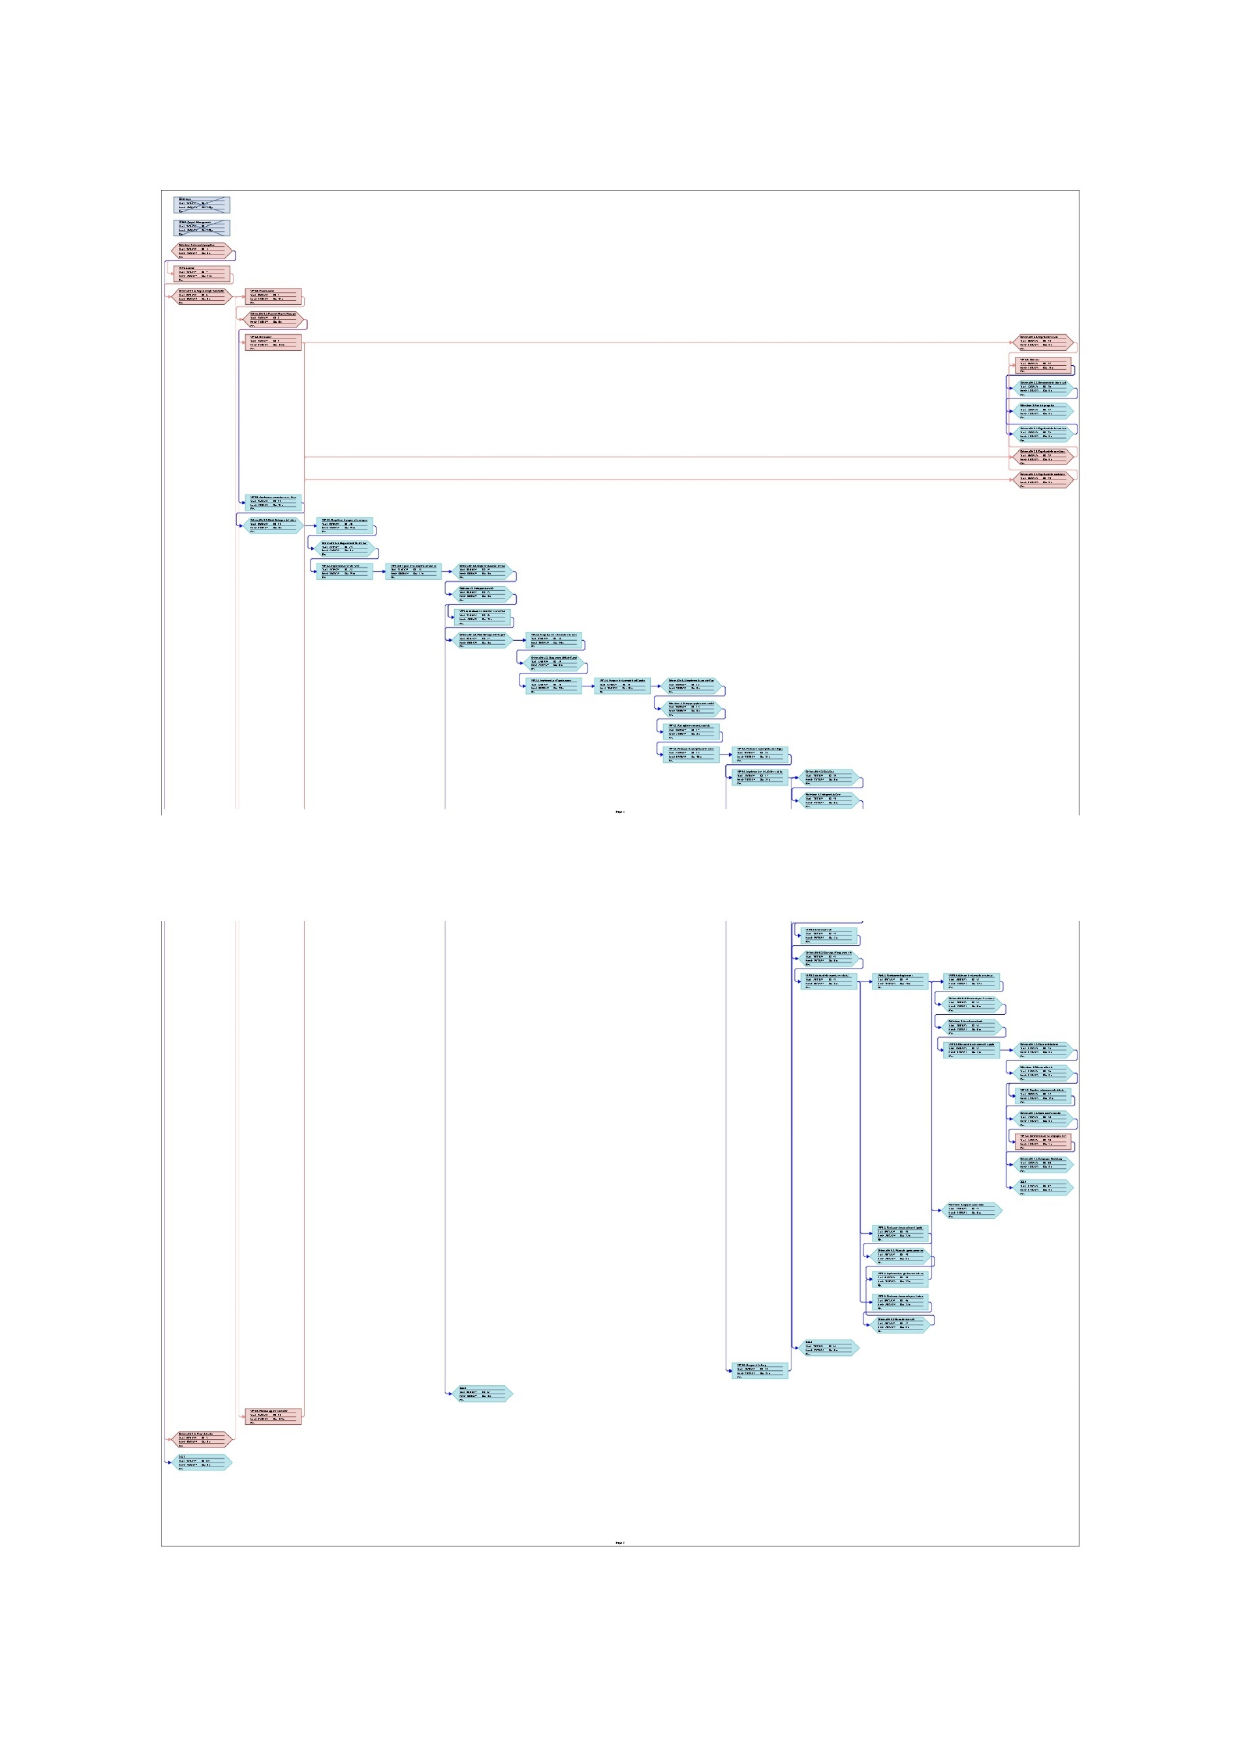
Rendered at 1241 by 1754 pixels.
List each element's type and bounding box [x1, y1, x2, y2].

picture [118, 147, 1122, 858]
picture [118, 878, 1122, 1589]
